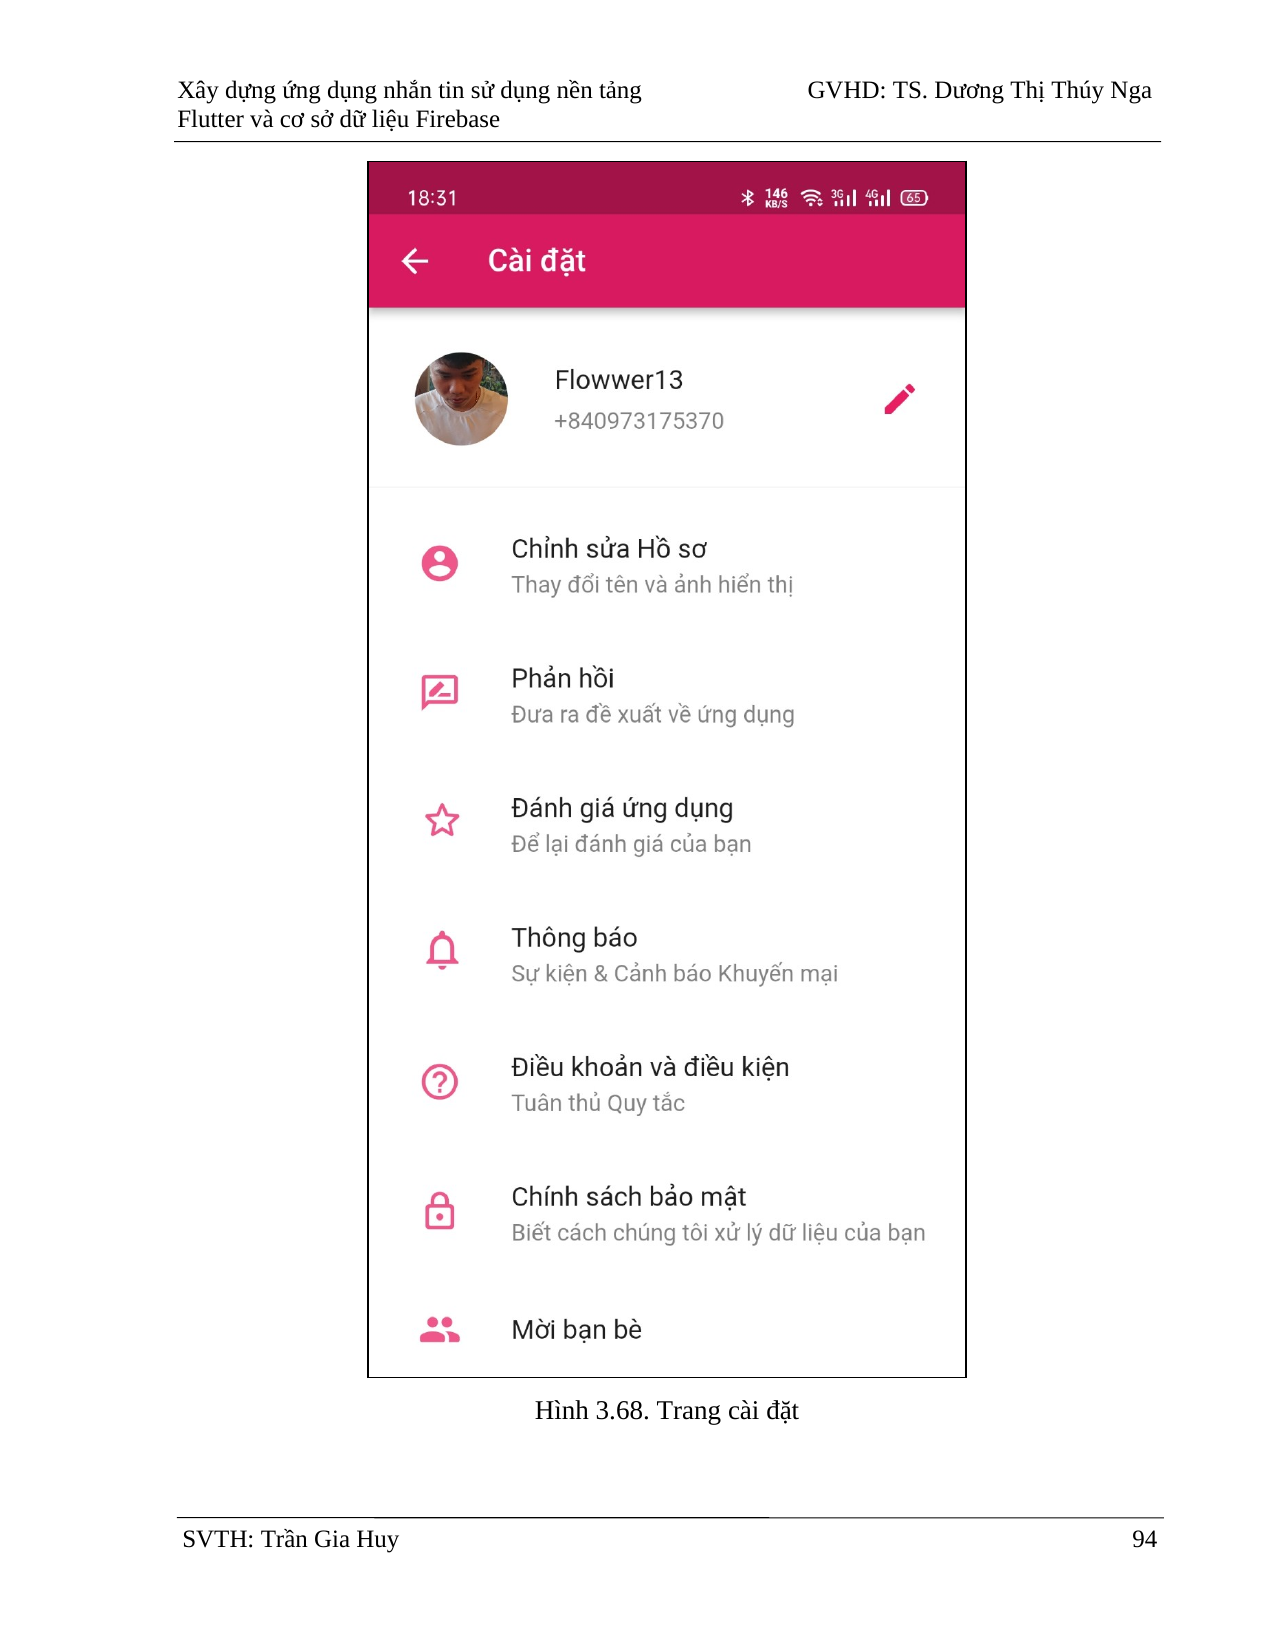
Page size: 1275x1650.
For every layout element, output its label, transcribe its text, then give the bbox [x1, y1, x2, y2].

picture [369, 162, 965, 1377]
